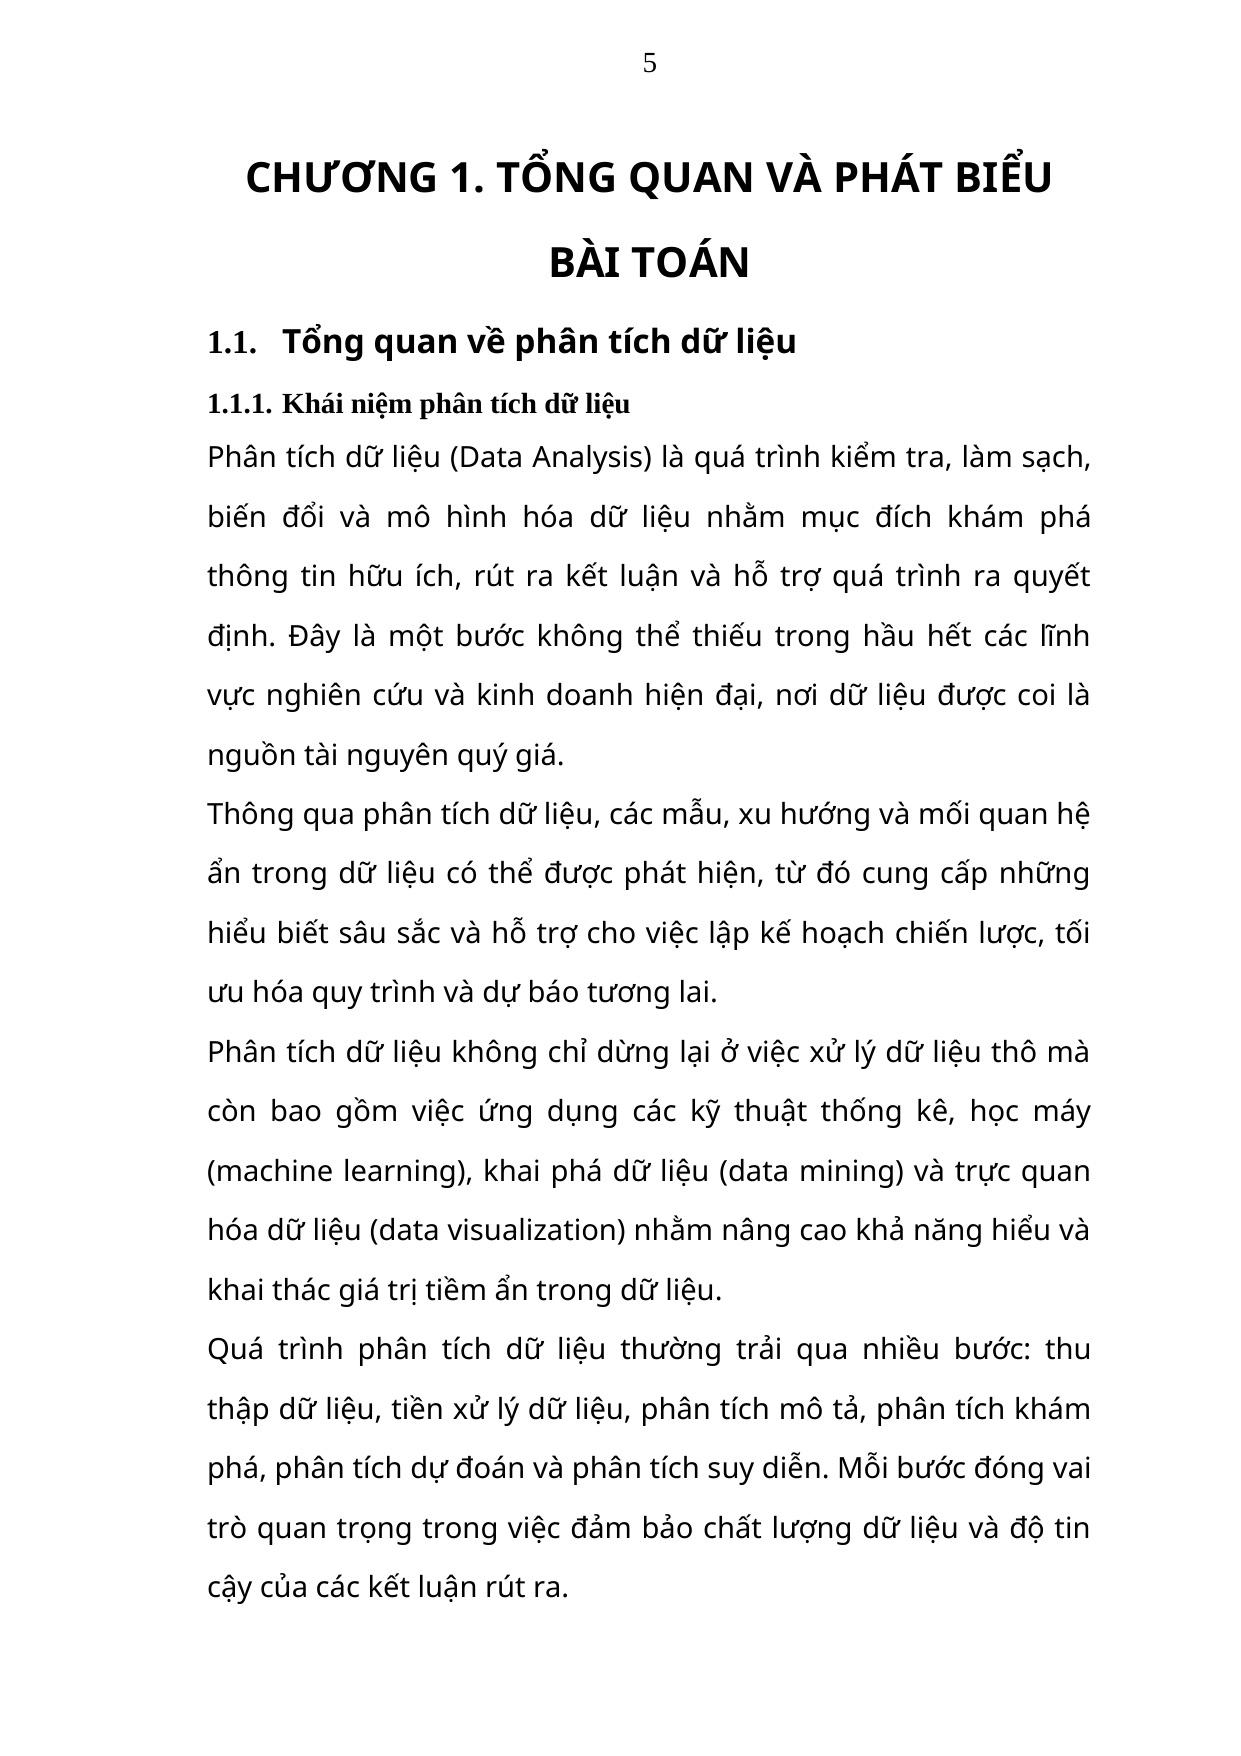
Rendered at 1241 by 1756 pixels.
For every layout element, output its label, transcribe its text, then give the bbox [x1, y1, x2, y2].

subtitle CHƯƠNG 1. TỔNG QUAN VÀ PHÁT BIỂU BÀI TOÁN [207, 148, 1092, 289]
subtitle Khái niệm phân tích dữ liệu [207, 386, 1092, 419]
subtitle Tổng quan về phân tích dữ liệu [207, 318, 1092, 363]
text Phân tích dữ liệu không chỉ dừng lại ở việc xử lý dữ liệu thô mà còn bao gồm việc ứng dụng các kỹ thuật thống kê, học máy (machine learning), khai phá dữ liệu (data mining) và trực quan hóa dữ liệu (data visualization) nhằm nâng cao khả năng hiểu và khai thác giá trị tiềm ẩn trong dữ liệu. [207, 1031, 1092, 1309]
text Thông qua phân tích dữ liệu, các mẫu, xu hướng và mối quan hệ ẩn trong dữ liệu có thể được phát hiện, từ đó cung cấp những hiểu biết sâu sắc và hỗ trợ cho việc lập kế hoạch chiến lược, tối ưu hóa quy trình và dự báo tương lai. [207, 793, 1092, 1011]
text Quá trình phân tích dữ liệu thường trải qua nhiều bước: thu thập dữ liệu, tiền xử lý dữ liệu, phân tích mô tả, phân tích khám phá, phân tích dự đoán và phân tích suy diễn. Mỗi bước đóng vai trò quan trọng trong việc đảm bảo chất lượng dữ liệu và độ tin cậy của các kết luận rút ra. [207, 1328, 1092, 1606]
text Phân tích dữ liệu (Data Analysis) là quá trình kiểm tra, làm sạch, biến đổi và mô hình hóa dữ liệu nhằm mục đích khám phá thông tin hữu ích, rút ra kết luận và hỗ trợ quá trình ra quyết định. Đây là một bước không thể thiếu trong hầu hết các lĩnh vực nghiên cứu và kinh doanh hiện đại, nơi dữ liệu được coi là nguồn tài nguyên quý giá. [207, 436, 1092, 773]
